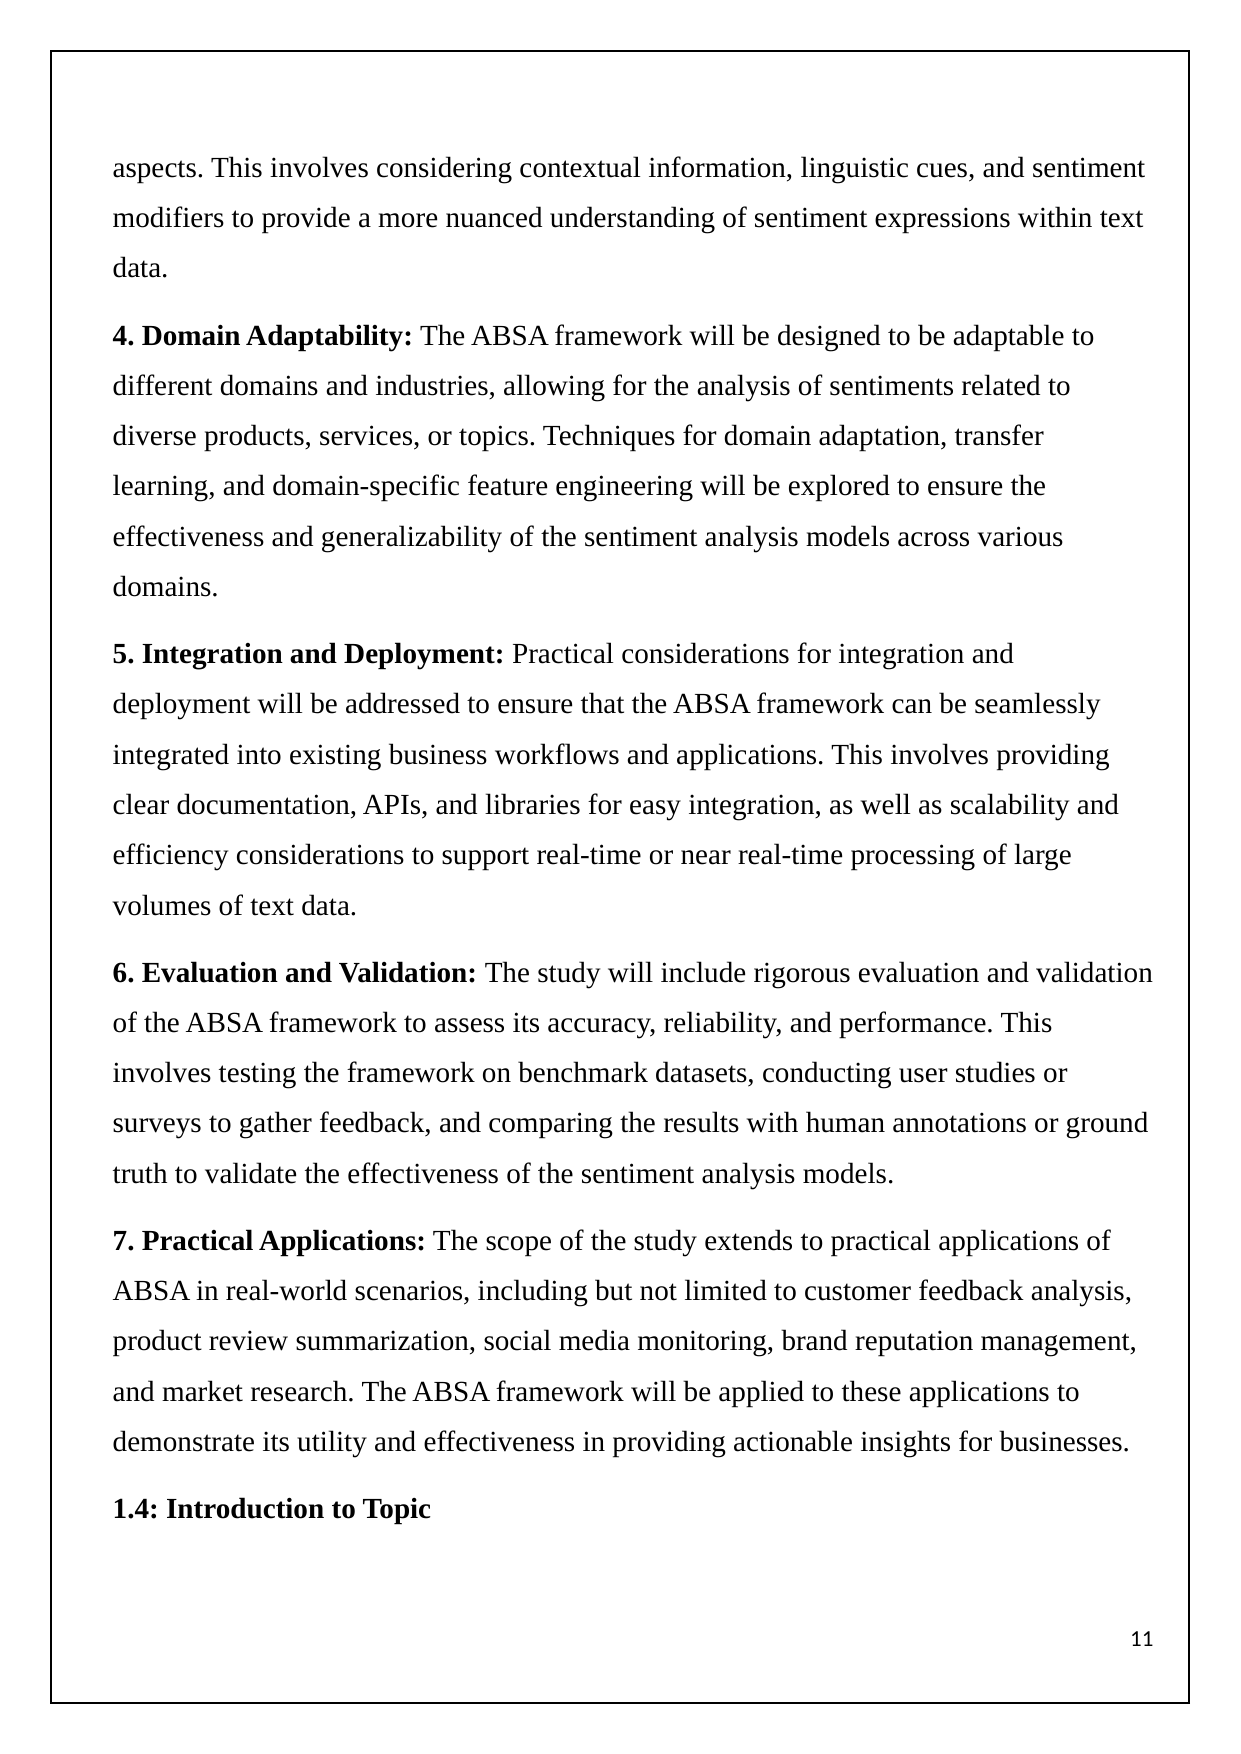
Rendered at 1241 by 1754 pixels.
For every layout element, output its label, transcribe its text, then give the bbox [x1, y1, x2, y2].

text 5. Integration and Deployment: Practical considerations for integration and deployment will be addressed to ensure that the ABSA framework can be seamlessly integrated into existing business workflows and applications. This involves providing clear documentation, APIs, and libraries for easy integration, as well as scalability and efficiency considerations to support real-time or near real-time processing of large volumes of text data. [112, 636, 1153, 921]
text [112, 150, 1153, 284]
text 1.4: Introduction to Topic [112, 1491, 1153, 1525]
text 4. Domain Adaptability: The ABSA framework will be designed to be adaptable to different domains and industries, allowing for the analysis of sentiments related to diverse products, services, or topics. Techniques for domain adaptation, transfer learning, and domain-specific feature engineering will be explored to ensure the effectiveness and generalizability of the sentiment analysis models across various domains. [112, 318, 1153, 603]
text 6. Evaluation and Validation: The study will include rigorous evaluation and validation of the ABSA framework to assess its accuracy, reliability, and performance. This involves testing the framework on benchmark datasets, conducting user studies or surveys to gather feedback, and comparing the results with human annotations or ground truth to validate the effectiveness of the sentiment analysis models. [112, 955, 1153, 1189]
text 7. Practical Applications: The scope of the study extends to practical applications of ABSA in real-world scenarios, including but not limited to customer feedback analysis, product review summarization, social media monitoring, brand reputation management, and market research. The ABSA framework will be applied to these applications to demonstrate its utility and effectiveness in providing actionable insights for businesses. [112, 1223, 1153, 1458]
